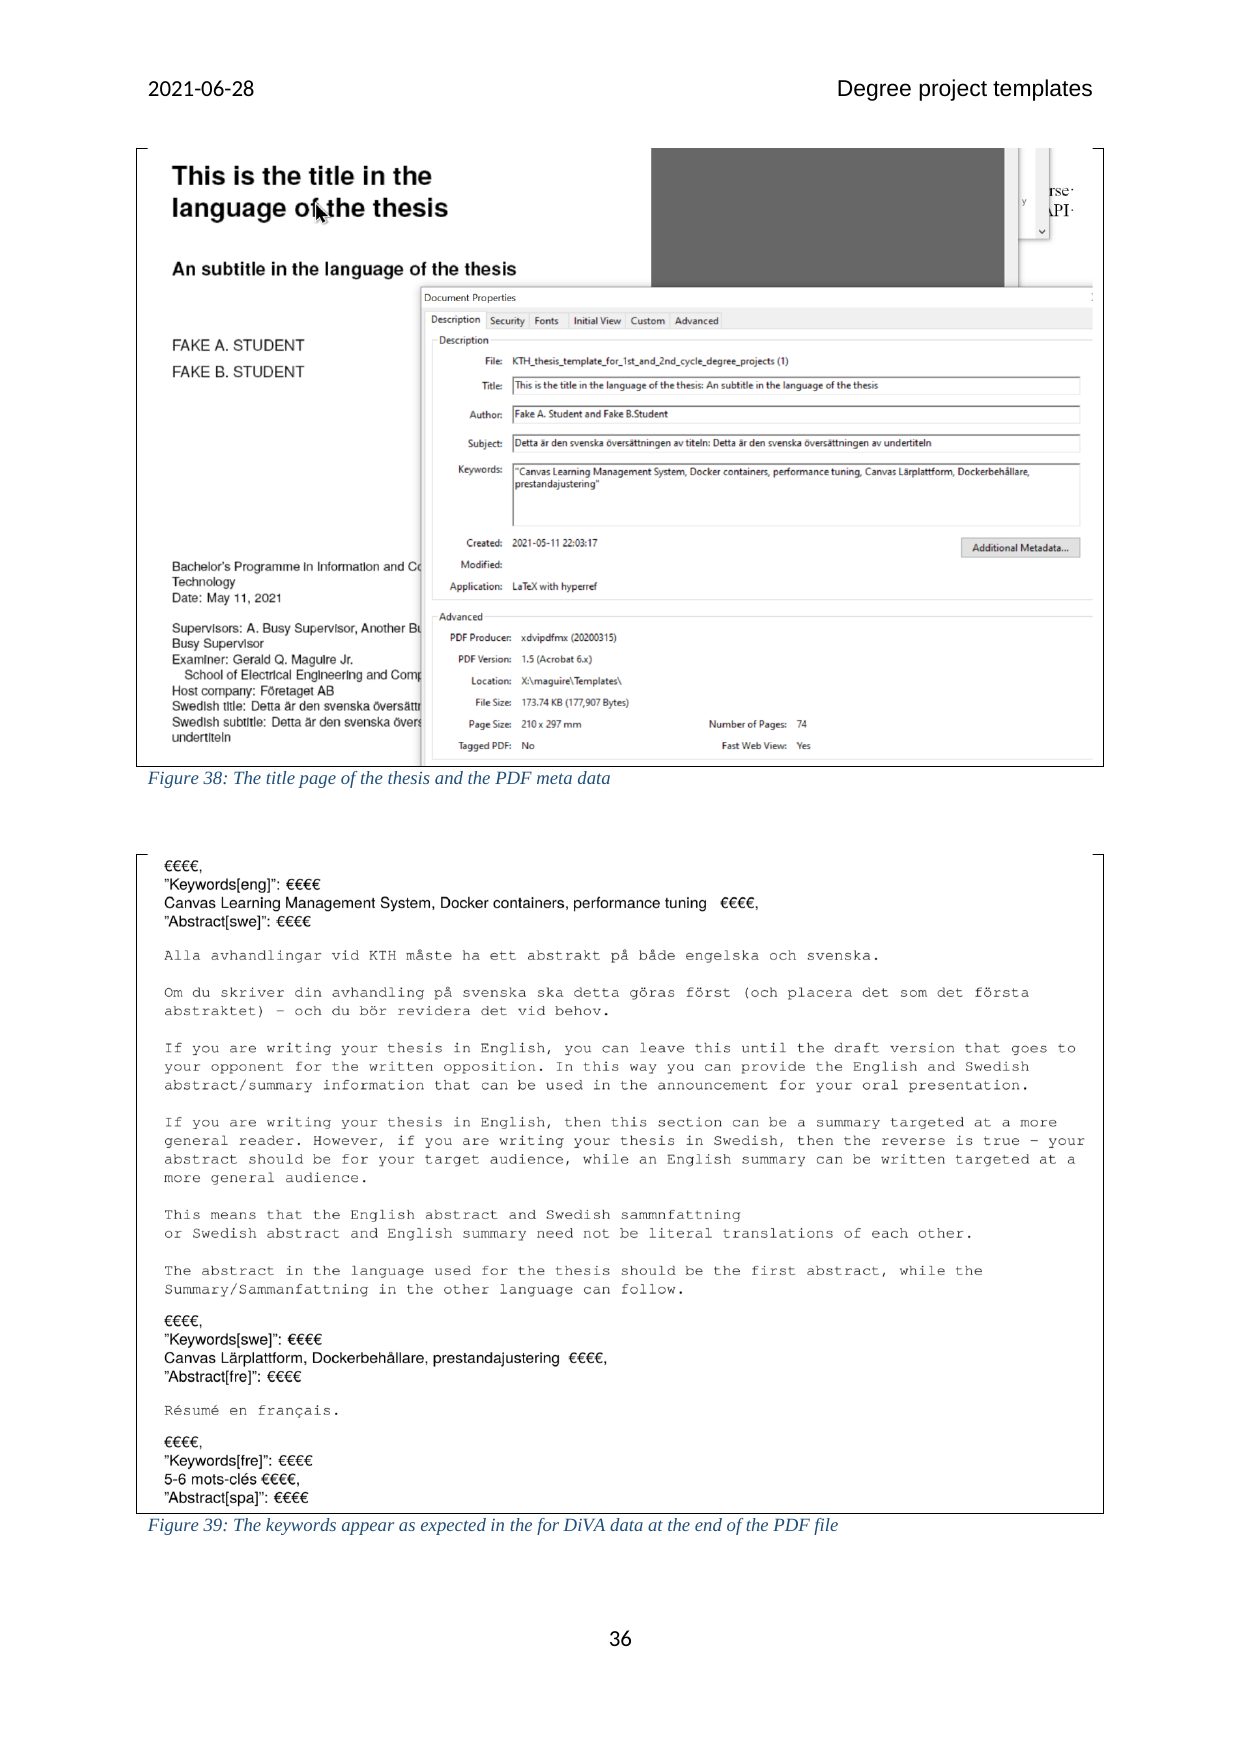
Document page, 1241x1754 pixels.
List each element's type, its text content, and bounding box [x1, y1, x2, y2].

text Figure 38: The title page of the thesis and the PDF meta data [148, 767, 1093, 789]
picture [147, 148, 1093, 766]
table_header [1093, 855, 1103, 1512]
table_header [137, 149, 147, 766]
table_header [1093, 149, 1103, 766]
table_header [137, 855, 147, 1512]
text Figure 39: The keywords appear as expected in the for DiVA data at the end of the PDF file [148, 1514, 1093, 1535]
picture [147, 854, 1093, 1513]
